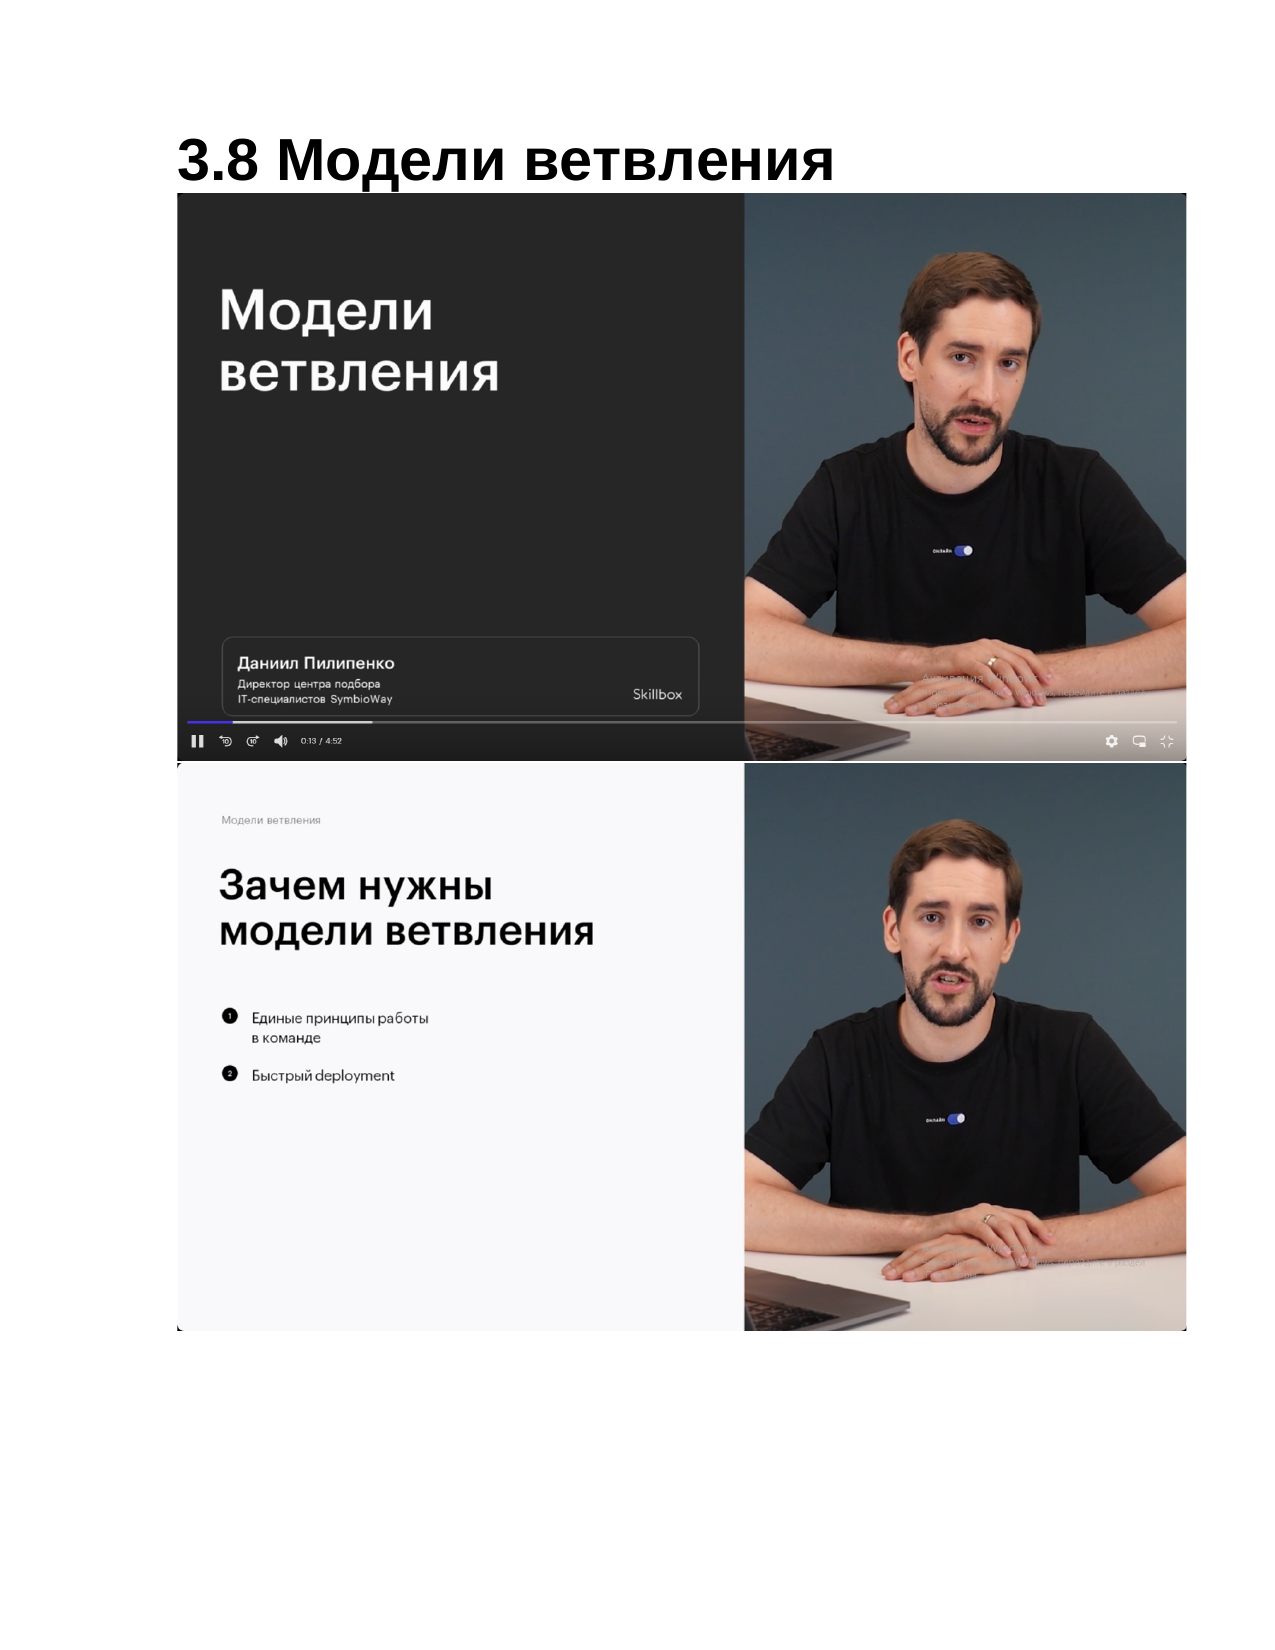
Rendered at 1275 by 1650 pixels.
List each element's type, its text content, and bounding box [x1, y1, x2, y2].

picture [177, 763, 1187, 1331]
text 3.8 Модели ветвления [177, 118, 1186, 193]
picture [177, 193, 1187, 761]
